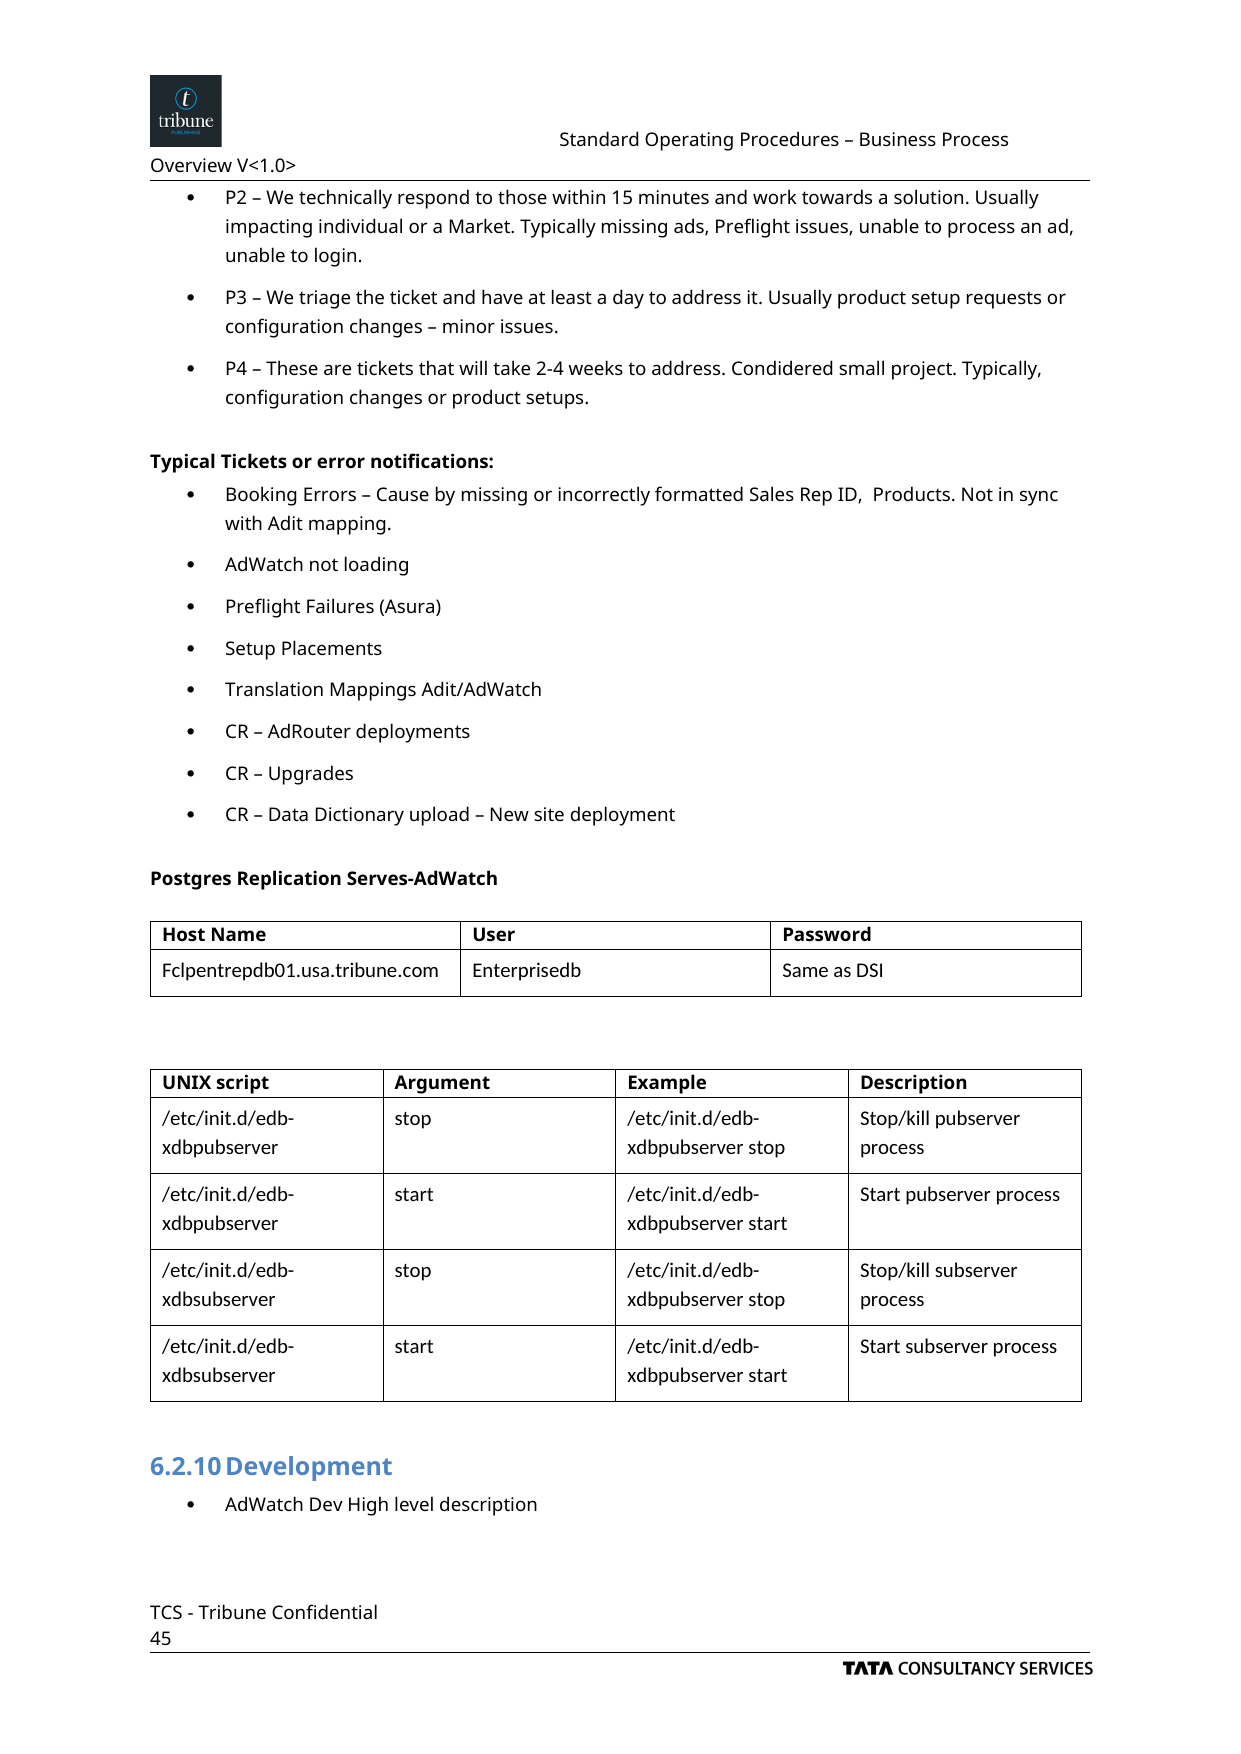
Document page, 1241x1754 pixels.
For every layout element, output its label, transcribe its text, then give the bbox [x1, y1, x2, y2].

text Typical Tickets or error notifications: [150, 448, 1090, 473]
table_header Description [849, 1070, 1081, 1097]
list CR – AdRouter deployments [187, 715, 1090, 744]
table_header Host Name [151, 922, 460, 949]
table_header Example [616, 1070, 848, 1097]
table_cell /etc/init.d/edb-xdbpubserver stop [616, 1098, 848, 1173]
table_header User [461, 922, 770, 949]
list P4 – These are tickets that will take 2-4 weeks to address. Condidered small project. Typically, configuration changes or product setups. [187, 352, 1090, 410]
list AdWatch not loading [187, 548, 1090, 578]
list P2 – We technically respond to those within 15 minutes and work towards a solution. Usually impacting individual or a Market. Typically missing ads, Preflight issues, unable to process an ad, unable to login. [187, 181, 1090, 268]
table_cell Start subserver process [849, 1326, 1081, 1401]
table_cell /etc/init.d/edb-xdbsubserver [151, 1326, 383, 1401]
table_header Password [771, 922, 1081, 949]
table_cell start [384, 1326, 615, 1401]
table_cell Enterprisedb [461, 950, 770, 996]
table_cell Stop/kill pubserver process [849, 1098, 1081, 1173]
table_cell stop [384, 1098, 615, 1173]
table_header Argument [384, 1070, 615, 1097]
table_cell Start pubserver process [849, 1174, 1081, 1249]
text Postgres Replication Serves-AdWatch [150, 866, 1090, 891]
table_cell /etc/init.d/edb-xdbpubserver start [616, 1326, 848, 1401]
list AdWatch Dev High level description [187, 1488, 1090, 1518]
table_cell /etc/init.d/edb-xdbpubserver [151, 1098, 383, 1173]
table_cell /etc/init.d/edb-xdbpubserver stop [616, 1250, 848, 1325]
list CR – Data Dictionary upload – New site deployment [187, 798, 1090, 828]
table_cell Fclpentrepdb01.usa.tribune.com [151, 950, 460, 996]
list Preflight Failures (Asura) [187, 590, 1090, 619]
picture [842, 1661, 1093, 1675]
list Booking Errors – Cause by missing or incorrectly formatted Sales Rep ID, Products. Not in sync with Adit mapping. [187, 478, 1090, 536]
list Translation Mappings Adit/AdWatch [187, 673, 1090, 703]
table_cell stop [384, 1250, 615, 1325]
table_cell start [384, 1174, 615, 1249]
text Development [150, 1448, 1090, 1482]
table_cell Same as DSI [771, 950, 1081, 996]
list CR – Upgrades [187, 757, 1090, 786]
list P3 – We triage the ticket and have at least a day to address it. Usually product setup requests or configuration changes – minor issues. [187, 281, 1090, 339]
table_cell /etc/init.d/edb-xdbpubserver [151, 1174, 383, 1249]
table_cell /etc/init.d/edb-xdbsubserver [151, 1250, 383, 1325]
table_cell /etc/init.d/edb-xdbpubserver start [616, 1174, 848, 1249]
picture [150, 75, 222, 147]
table_cell Stop/kill subserver process [849, 1250, 1081, 1325]
list Setup Placements [187, 632, 1090, 661]
table_header UNIX script [151, 1070, 383, 1097]
